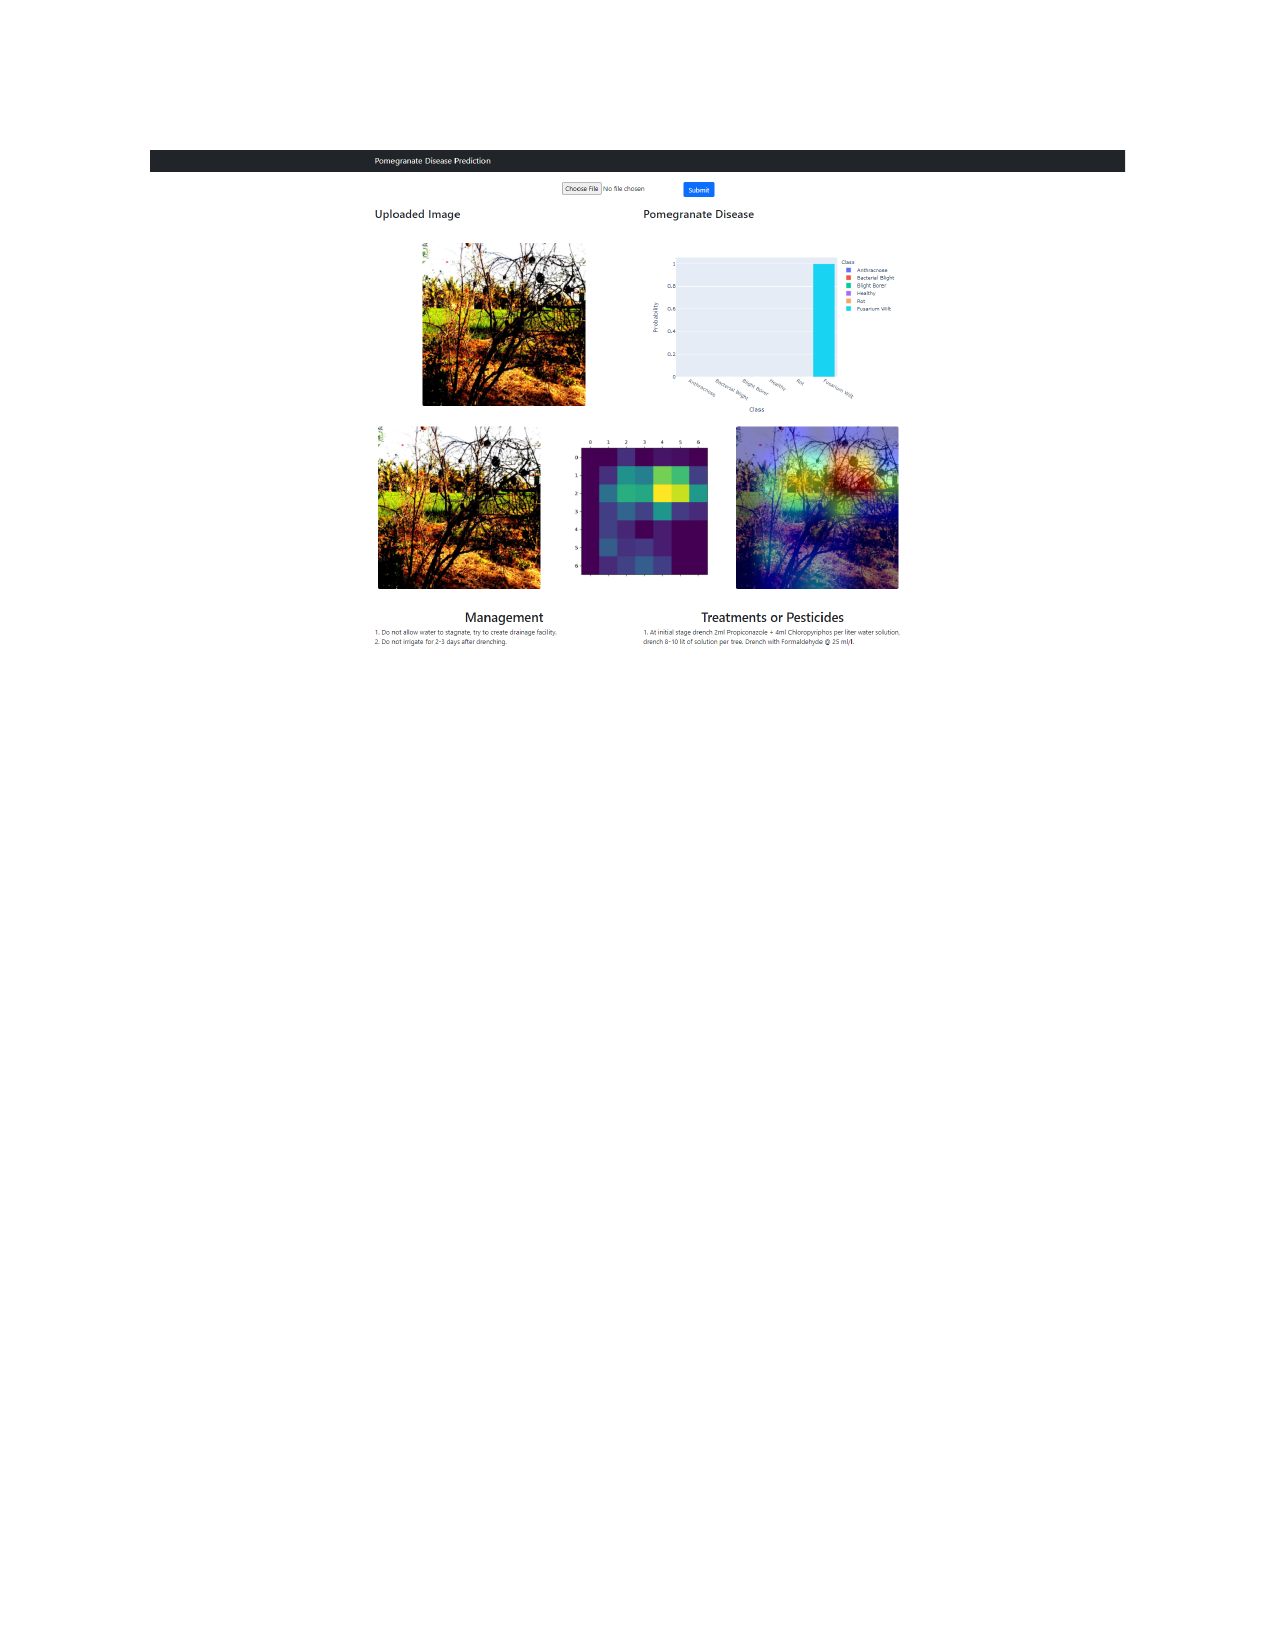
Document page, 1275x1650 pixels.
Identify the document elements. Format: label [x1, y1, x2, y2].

picture [150, 150, 1125, 699]
